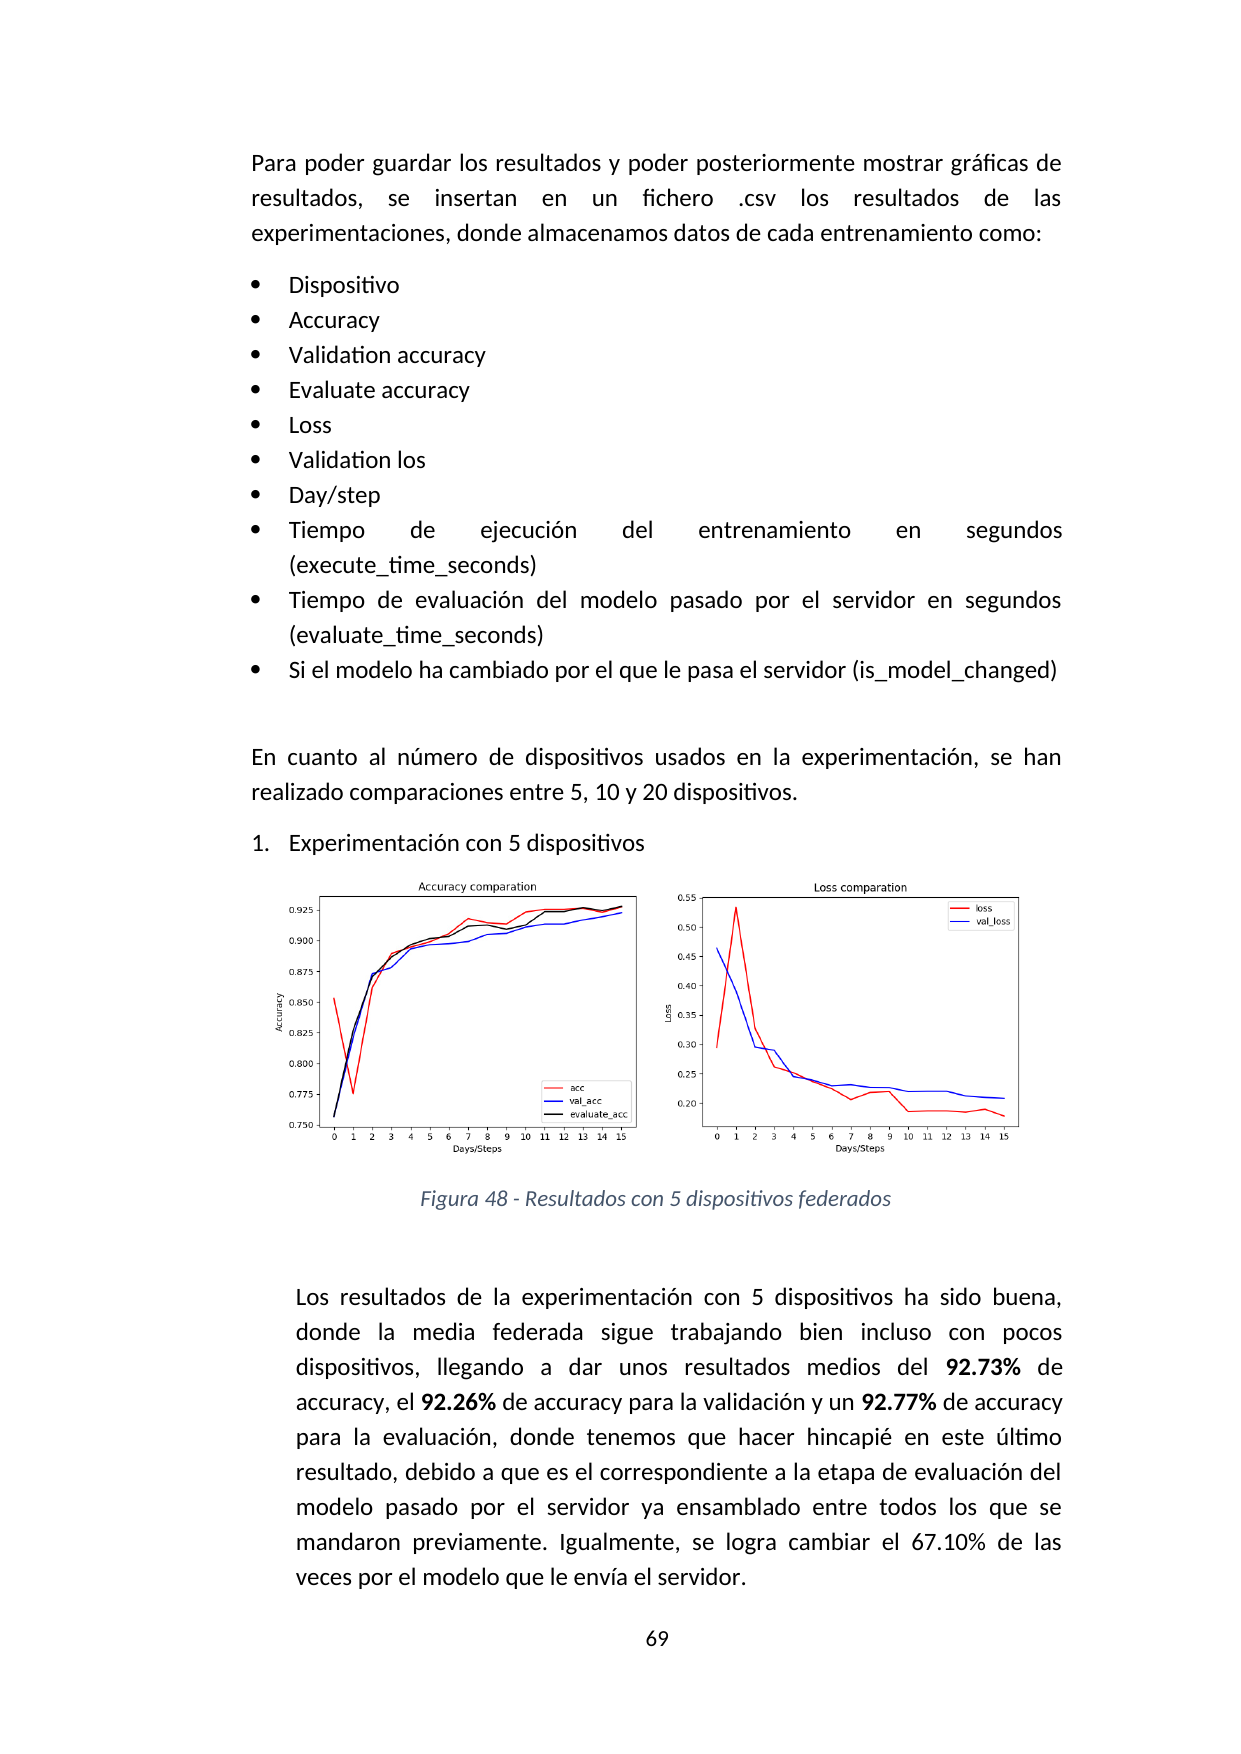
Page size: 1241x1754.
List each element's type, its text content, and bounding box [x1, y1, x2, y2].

list Loss [251, 409, 1063, 440]
text Los resultados de la experimentación con 5 dispositivos ha sido buena, donde la media federada sigue trabajando bien incluso con pocos dispositivos, llegando a dar unos resultados medios del 92.73% de accuracy, el 92.26% de accuracy para la validación y un 92.77% de accuracy para la evaluación, donde tenemos que hacer hincapié en este último resultado, debido a que es el correspondiente a la etapa de evaluación del modelo pasado por el servidor ya ensamblado entre todos los que se mandaron previamente. Igualmente, se logra cambiar el 67.10% de las veces por el modelo que le envía el servidor. [296, 1281, 1063, 1592]
list Validation accuracy [251, 339, 1063, 370]
picture [653, 875, 1043, 1161]
list Experimentación con 5 dispositivos [251, 828, 1063, 858]
list Tiempo de evaluación del modelo pasado por el servidor en segundos (evaluate_time_seconds) [251, 584, 1063, 650]
picture [267, 871, 645, 1162]
list Tiempo de ejecución del entrenamiento en segundos (execute_time_seconds) [251, 514, 1063, 580]
list Validation los [251, 444, 1063, 475]
list Accuracy [251, 304, 1063, 335]
list Dispositivo [251, 269, 1063, 300]
list Day/step [251, 479, 1063, 510]
list Si el modelo ha cambiado por el que le pasa el servidor (is_model_changed) [251, 654, 1063, 685]
text Para poder guardar los resultados y poder posteriormente mostrar gráficas de resultados, se insertan en un fichero .csv los resultados de las experimentaciones, donde almacenamos datos de cada entrenamiento como: [251, 148, 1063, 248]
text En cuanto al número de dispositivos usados en la experimentación, se han realizado comparaciones entre 5, 10 y 20 dispositivos. [251, 741, 1063, 806]
list Evaluate accuracy [251, 374, 1063, 405]
